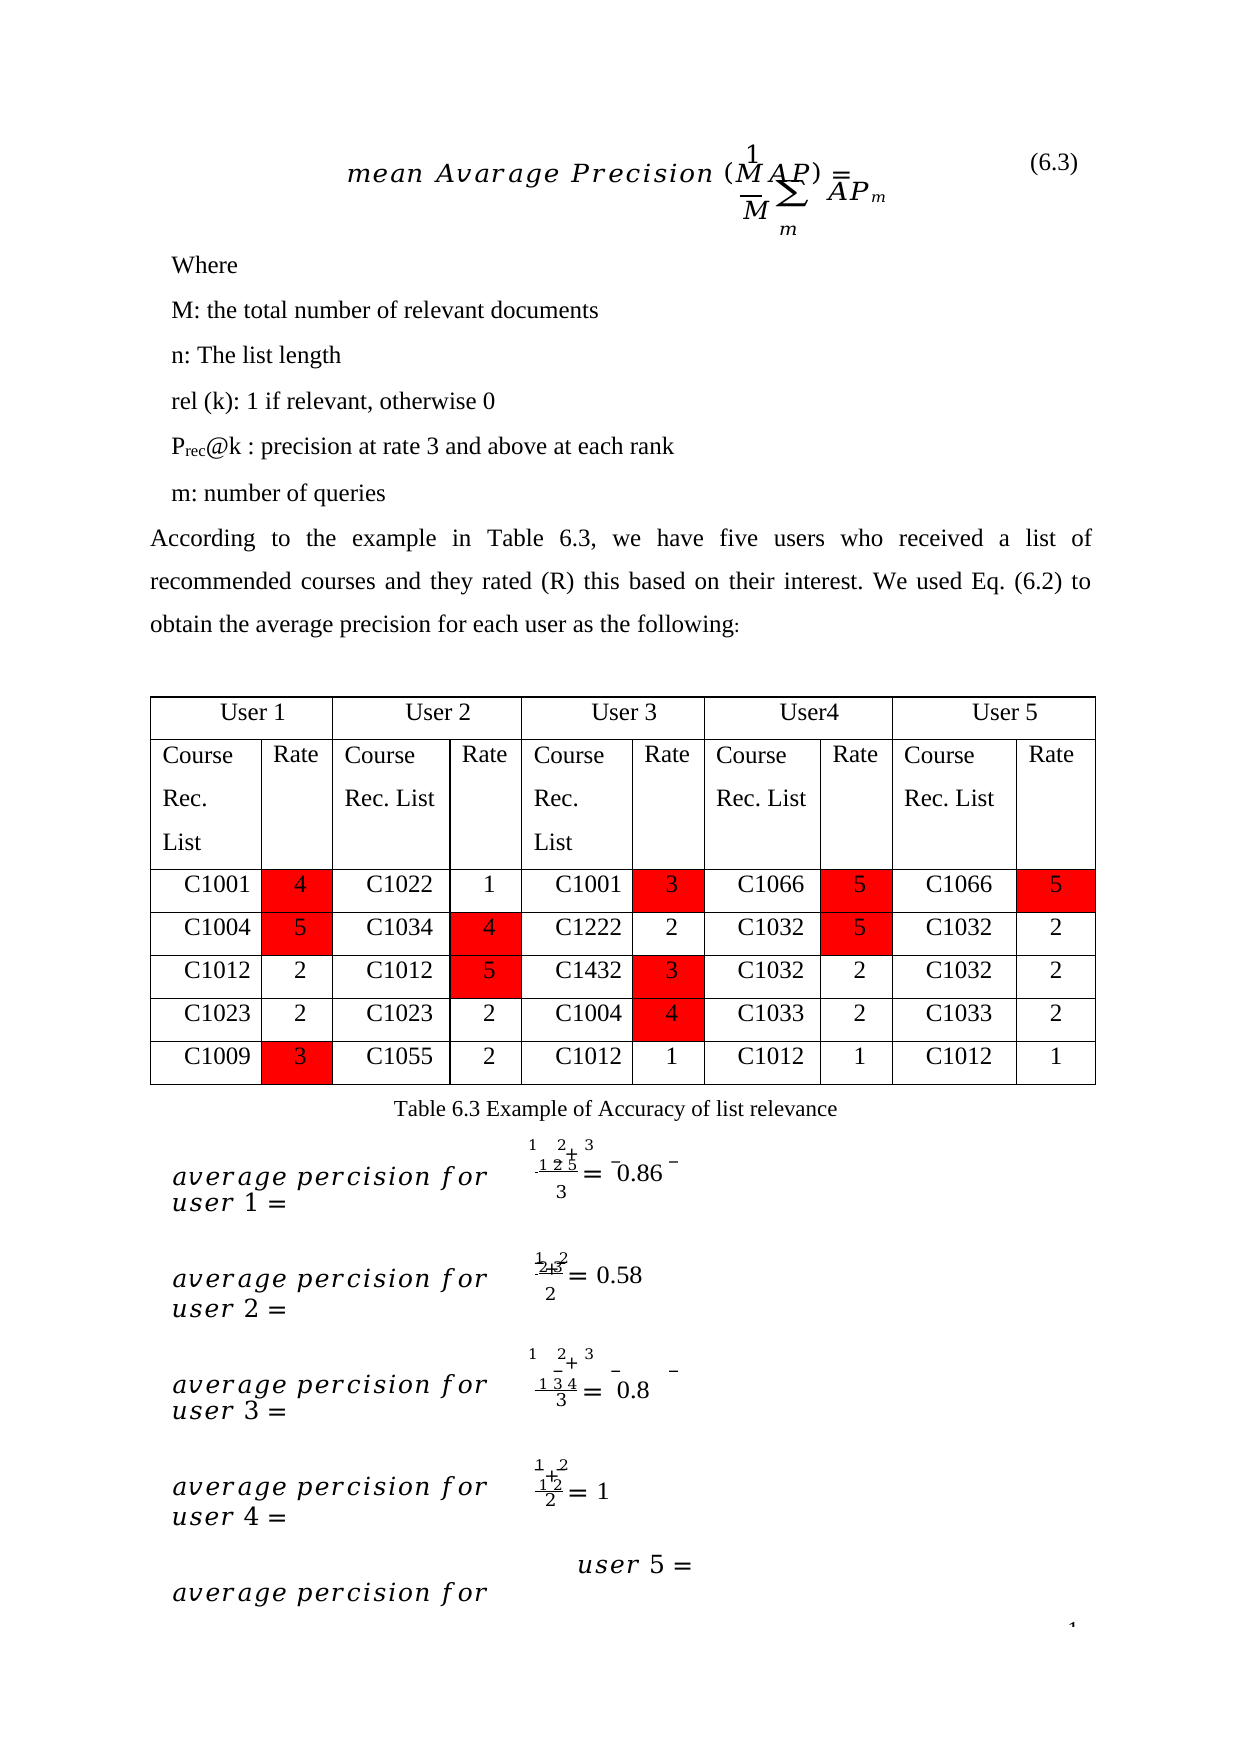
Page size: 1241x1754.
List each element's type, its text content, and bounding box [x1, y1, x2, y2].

table_cell C1034 [333, 913, 449, 955]
table_cell 2 [633, 913, 704, 955]
text 2 [544, 1494, 1240, 1510]
table_cell C1012 [522, 1042, 632, 1084]
table_cell 4 [451, 913, 521, 955]
table_cell 5 [1017, 870, 1095, 912]
table_cell 2 [1017, 999, 1095, 1041]
table_cell Rate [262, 740, 332, 869]
table_cell C1012 [333, 956, 449, 998]
table_cell 2 [821, 999, 892, 1041]
table_cell C1023 [151, 999, 261, 1041]
table_cell 3 [633, 956, 704, 998]
text 𝑎𝑣𝑒𝑟𝑎𝑔𝑒 𝑝𝑒𝑟𝑐𝑖𝑠𝑖𝑜𝑛 𝑓𝑜𝑟 𝑢𝑠𝑒𝑟 4 = [171, 1470, 522, 1530]
table_cell 1 [821, 1042, 892, 1084]
text 1 2 = 1 [534, 1474, 1240, 1494]
table_cell C1032 [893, 913, 1016, 955]
table_cell 1 [633, 1042, 704, 1084]
table_header (6.3) [941, 148, 1099, 239]
table_cell 5 [262, 913, 332, 955]
table_cell C1009 [151, 1042, 261, 1084]
table_header User 2 [333, 698, 521, 739]
text 𝑎𝑣𝑒𝑟𝑎𝑔𝑒 𝑝𝑒𝑟𝑐𝑖𝑠𝑖𝑜𝑛 𝑓𝑜𝑟 𝑢𝑠𝑒𝑟 2 = [171, 1263, 522, 1323]
text rel (k): 1 if relevant, otherwise 0 [171, 386, 1240, 414]
text 1 3 4 = 0.8 [534, 1372, 1240, 1393]
text 1 2 5 = 0.86 [534, 1165, 1240, 1186]
text 𝑎𝑣𝑒𝑟𝑎𝑔𝑒 𝑝𝑒𝑟𝑐𝑖𝑠𝑖𝑜𝑛 𝑓𝑜𝑟 𝑢𝑠𝑒𝑟 1 = [171, 1165, 522, 1217]
table_cell C1032 [705, 913, 820, 955]
table_cell C1004 [151, 913, 261, 955]
text 𝑎𝑣𝑒𝑟𝑎𝑔𝑒 𝑝𝑒𝑟𝑐𝑖𝑠𝑖𝑜𝑛 𝑓𝑜𝑟 𝑢𝑠𝑒𝑟 5 = [577, 1549, 1240, 1579]
table_cell C1012 [893, 1042, 1016, 1084]
table_cell C1023 [333, 999, 449, 1041]
table_cell 2 [262, 999, 332, 1041]
text 1+2 [534, 1453, 1240, 1474]
table_header User 1 [151, 698, 332, 739]
table_cell 5 [821, 870, 892, 912]
text 𝑎𝑣𝑒𝑟𝑎𝑔𝑒 𝑝𝑒𝑟𝑐𝑖𝑠𝑖𝑜𝑛 𝑓𝑜𝑟 𝑢𝑠𝑒𝑟 5 = [171, 1577, 522, 1607]
table_cell 5 [821, 913, 892, 955]
table_cell Course Rec. List [705, 740, 820, 869]
table_cell C1055 [333, 1042, 449, 1084]
table_cell Rate [633, 740, 704, 869]
table_cell C1033 [705, 999, 820, 1041]
text 3 [555, 1393, 1240, 1409]
table_cell 4 [633, 999, 704, 1041]
table_cell Course Rec. List [333, 740, 449, 869]
table_cell C1032 [893, 956, 1016, 998]
table_cell 2 [821, 956, 892, 998]
table_cell 2 [451, 1042, 521, 1084]
table_header User 5 [893, 698, 1095, 739]
table_cell C1022 [333, 870, 449, 912]
table_cell C1066 [705, 870, 820, 912]
table_cell C1066 [893, 870, 1016, 912]
text Table 6.3 Example of Accuracy of list relevance [394, 1095, 1240, 1121]
table_cell Course Rec. List [893, 740, 1016, 869]
text Where [171, 250, 1240, 279]
text 2 3 = 0.58 [534, 1268, 1240, 1287]
table_cell Rate [451, 740, 521, 869]
table_cell 2 [1017, 913, 1095, 955]
text 3 [555, 1186, 1240, 1202]
text Prec@k : precision at rate 3 and above at each rank m: number of queries [171, 431, 676, 507]
table_cell C1432 [522, 956, 632, 998]
table_cell C1033 [893, 999, 1016, 1041]
table_cell Rate [821, 740, 892, 869]
table_cell 3 [633, 870, 704, 912]
table_header User 3 [522, 698, 704, 739]
table_cell C1012 [705, 1042, 820, 1084]
table_header User4 [705, 698, 892, 739]
text M: the total number of relevant documents n: The list length [171, 296, 601, 369]
table_cell Course Rec. List [151, 740, 261, 869]
table_cell 2 [1017, 956, 1095, 998]
table_cell 1 [1017, 1042, 1095, 1084]
table_cell Rate [1017, 740, 1095, 869]
table_cell 2 [262, 956, 332, 998]
table_cell C1012 [151, 956, 261, 998]
table_cell 4 [262, 870, 332, 912]
table_cell 3 [262, 1042, 332, 1084]
table_cell 5 [451, 956, 521, 998]
table_cell C1222 [522, 913, 632, 955]
table_cell Course Rec. List [522, 740, 632, 869]
table_cell C1004 [522, 999, 632, 1041]
table_cell C1032 [705, 956, 820, 998]
text 1+2 [534, 1246, 1240, 1268]
table_cell C1001 [522, 870, 632, 912]
text 2 [544, 1287, 1240, 1303]
table_cell 1 [451, 870, 521, 912]
table_cell C1001 [151, 870, 261, 912]
table_header 1 𝑚𝑒𝑎𝑛 𝐴𝑣𝑎𝑟𝑎𝑔𝑒 𝑃𝑟𝑒𝑐𝑖𝑠𝑖𝑜𝑛 (𝑀𝐴𝑃) = ∑ 𝐴𝑃𝑚 𝑀 𝑚 [325, 148, 941, 239]
text According to the example in Table 6.3, we have five users who received a list of recommended courses and they rated (R) this based on their interest. We used Eq. (6.2) to obtain the average precision for each user as the following: [150, 523, 1093, 638]
text 𝑎𝑣𝑒𝑟𝑎𝑔𝑒 𝑝𝑒𝑟𝑐𝑖𝑠𝑖𝑜𝑛 𝑓𝑜𝑟 𝑢𝑠𝑒𝑟 3 = [171, 1372, 522, 1424]
table_cell 2 [451, 999, 521, 1041]
